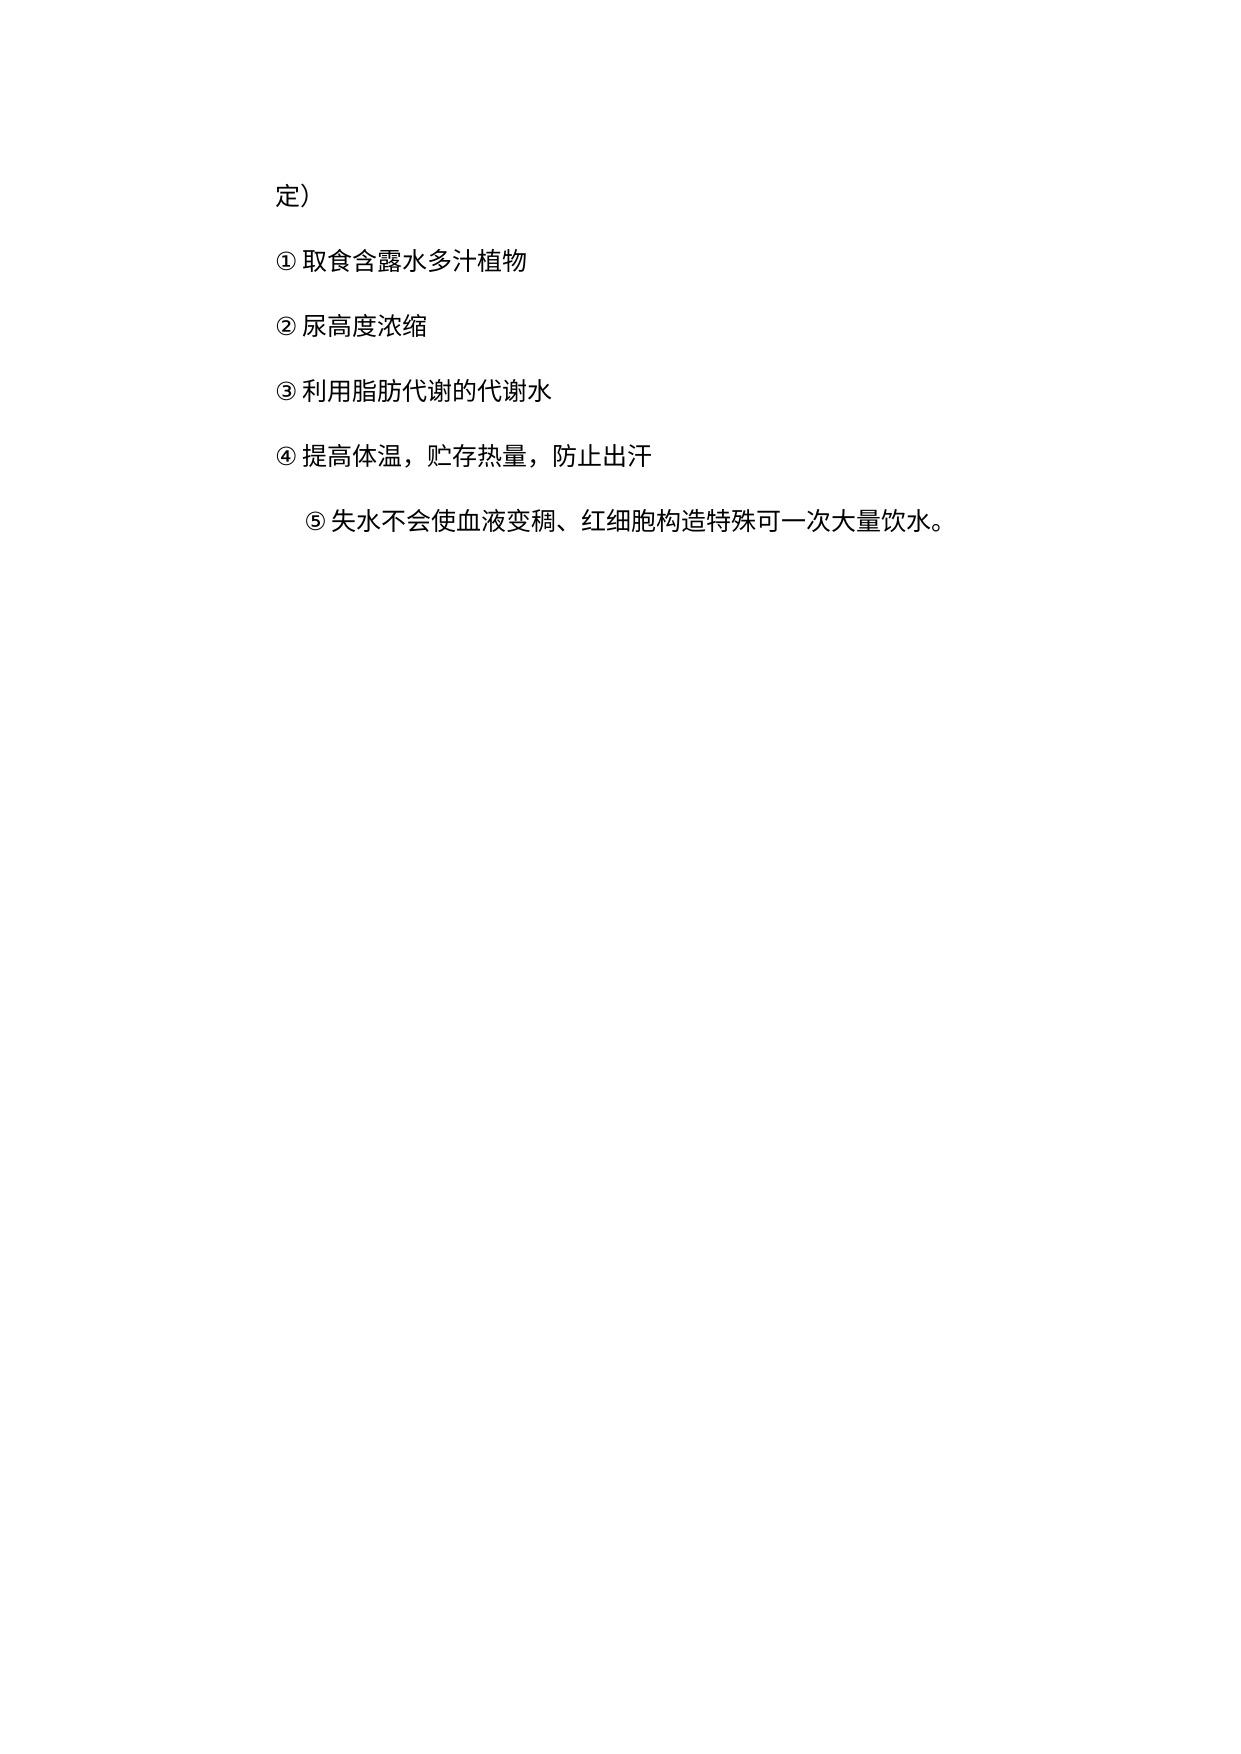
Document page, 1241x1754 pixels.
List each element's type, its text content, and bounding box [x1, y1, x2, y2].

text ②尿高度浓缩 [275, 292, 1053, 357]
text ①取食含露水多汁植物 [275, 227, 1053, 292]
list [231, 162, 1053, 227]
list ⑤失水不会使血液变稠、红细胞构造特殊可一次大量饮水。 [304, 487, 1053, 552]
text ④提高体温，贮存热量，防止出汗 [275, 422, 1053, 487]
text ③利用脂肪代谢的代谢水 [275, 357, 1053, 422]
